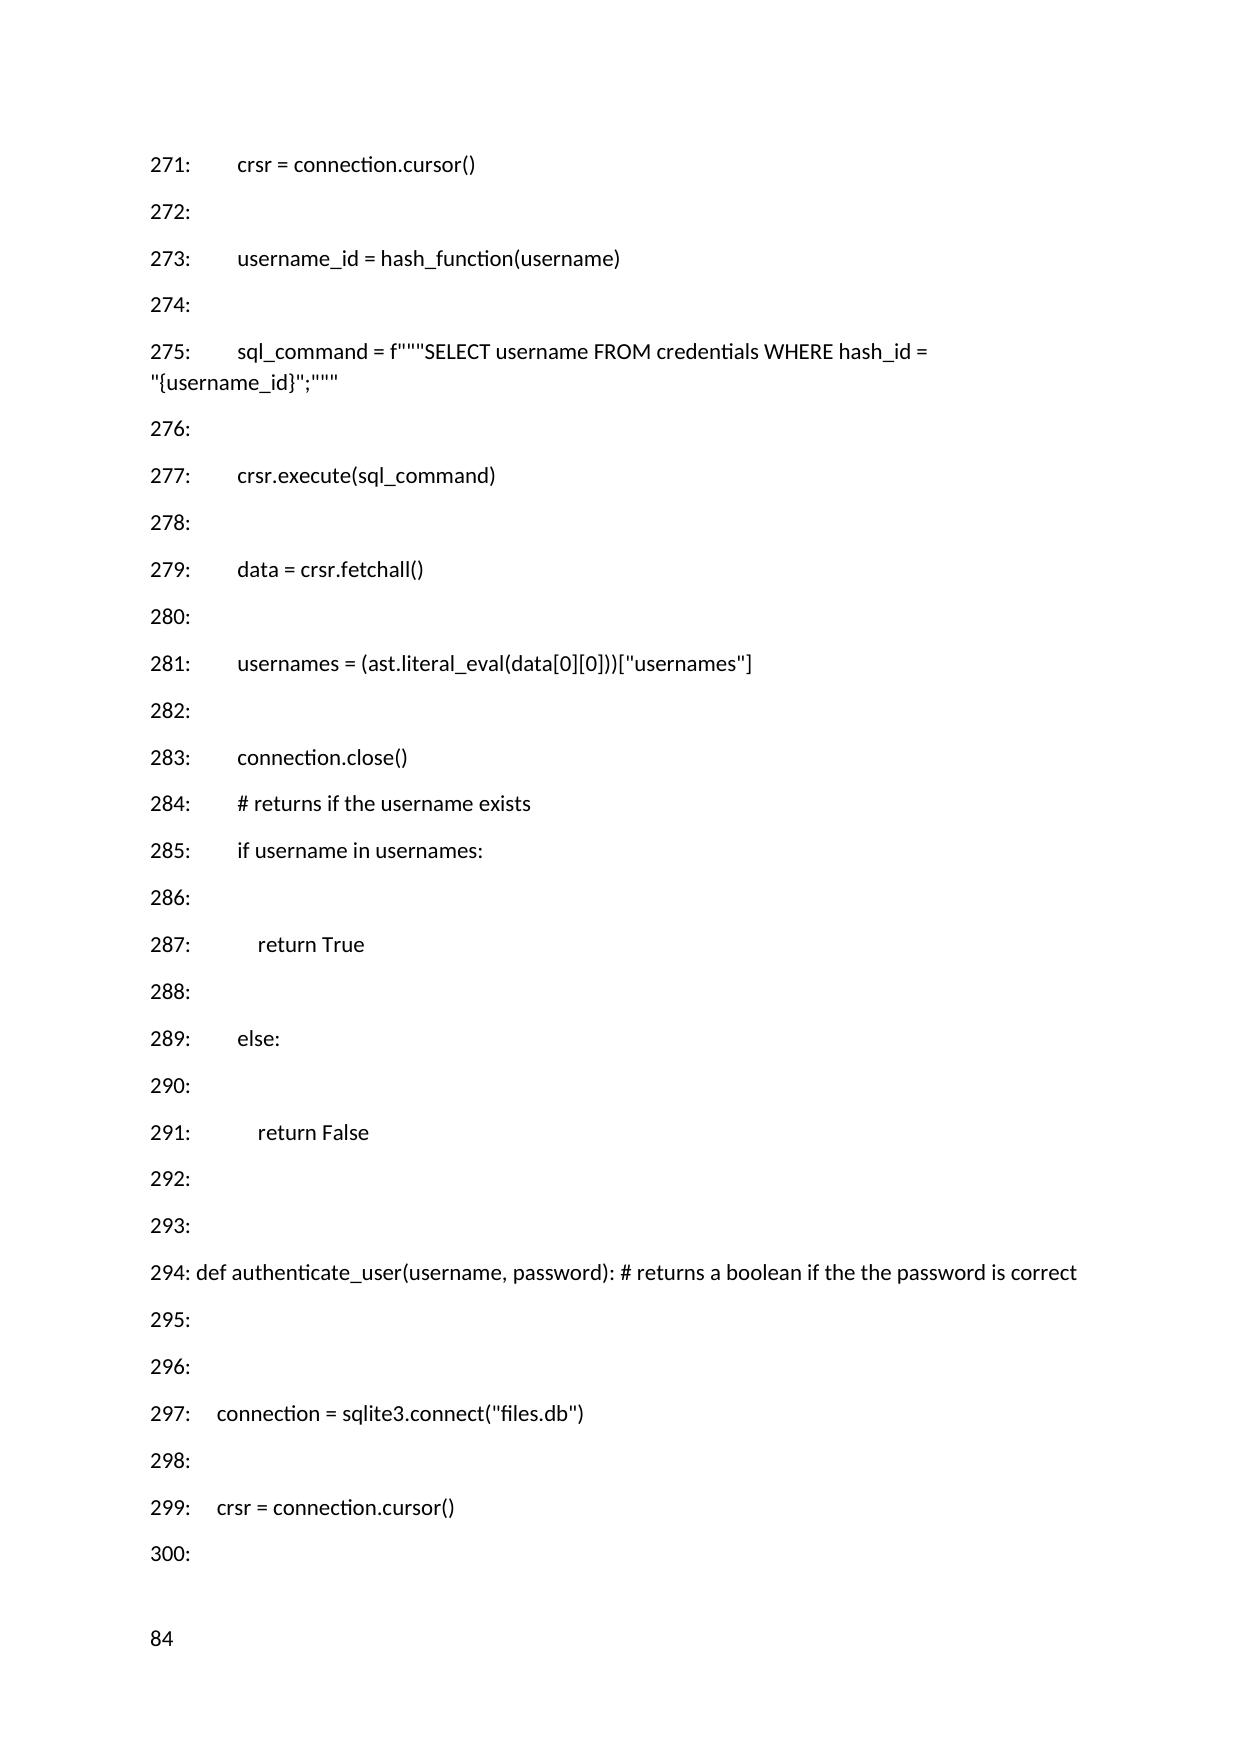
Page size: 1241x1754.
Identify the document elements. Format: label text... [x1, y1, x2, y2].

text 296: [150, 1352, 1090, 1380]
text 272: [150, 197, 1090, 225]
text 293: [150, 1211, 1090, 1239]
text 273: username_id = hash_function(username) [150, 244, 1090, 272]
text 271: crsr = connection.cursor() [150, 150, 1090, 178]
text 290: [150, 1071, 1090, 1099]
text 289: else: [150, 1024, 1090, 1052]
text 286: [150, 883, 1090, 911]
text 298: [150, 1446, 1090, 1474]
text 274: [150, 291, 1090, 319]
text 295: [150, 1305, 1090, 1333]
text 277: crsr.execute(sql_command) [150, 461, 1090, 489]
text 300: [150, 1539, 1090, 1568]
text 288: [150, 977, 1090, 1005]
text 280: [150, 602, 1090, 630]
text 294: def authenticate_user(username, password): # returns a boolean if the the password is correct [150, 1258, 1090, 1286]
text 299: crsr = connection.cursor() [150, 1493, 1090, 1521]
text 276: [150, 414, 1090, 443]
text 281: usernames = (ast.literal_eval(data[0][0]))["usernames"] [150, 649, 1090, 677]
text 297: connection = sqlite3.connect("files.db") [150, 1399, 1090, 1427]
text 291: return False [150, 1118, 1090, 1146]
text 285: if username in usernames: [150, 836, 1090, 864]
text 284: # returns if the username exists [150, 789, 1090, 818]
text 287: return True [150, 930, 1090, 958]
text 278: [150, 508, 1090, 536]
text 275: sql_command = f"""SELECT username FROM credentials WHERE hash_id = "{username_id}";""" [150, 337, 1090, 396]
text 283: connection.close() [150, 743, 1090, 771]
text 292: [150, 1164, 1090, 1193]
text 279: data = crsr.fetchall() [150, 555, 1090, 583]
text 282: [150, 696, 1090, 724]
